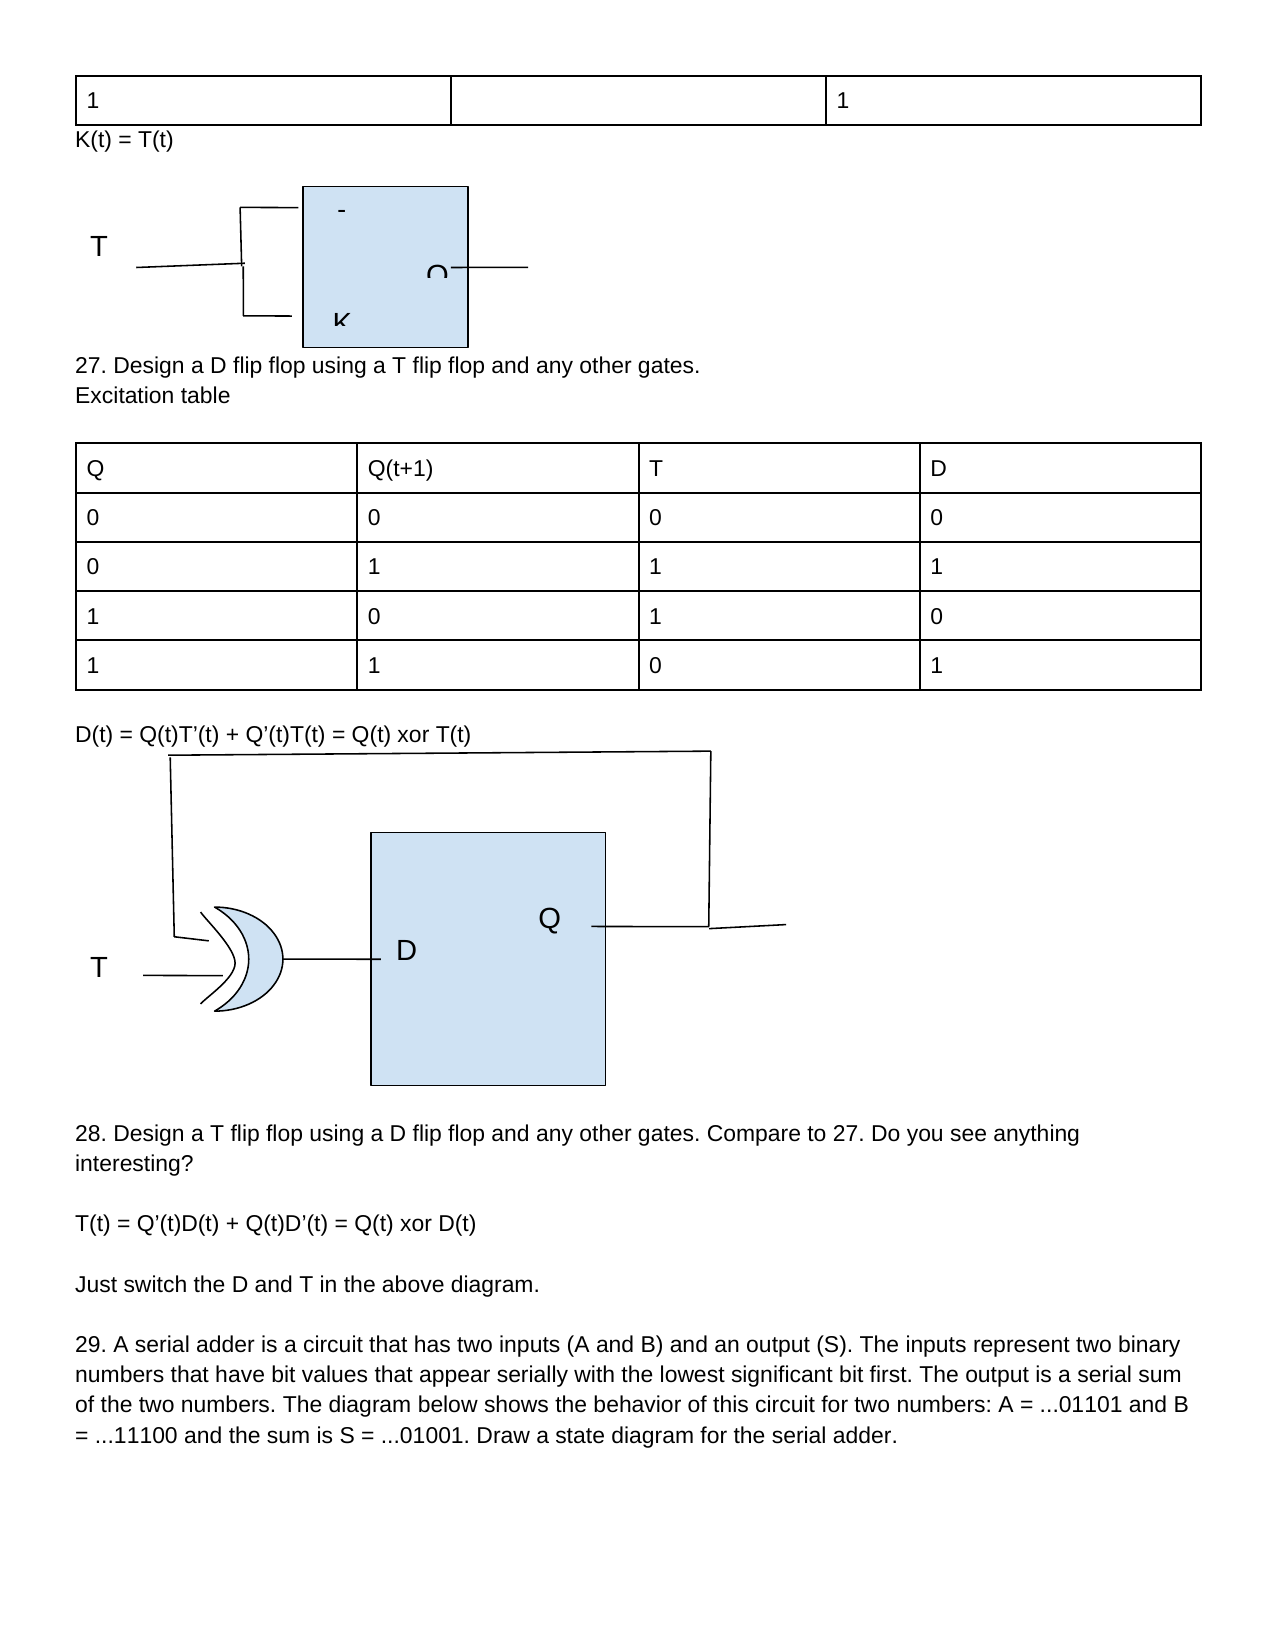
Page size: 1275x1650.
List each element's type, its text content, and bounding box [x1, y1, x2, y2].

text Excitation table [75, 382, 1200, 408]
table_cell 0 [640, 641, 919, 689]
table_cell 0 [921, 592, 1200, 639]
table_cell 1 [640, 592, 919, 639]
table_cell 1 [77, 592, 356, 639]
table_cell 1 [77, 641, 356, 689]
text D(t) = Q(t)T’(t) + Q’(t)T(t) = Q(t) xor T(t) [75, 721, 1200, 747]
text T(t) = Q’(t)D(t) + Q(t)D’(t) = Q(t) xor D(t) [75, 1210, 1200, 1237]
text 29. A serial adder is a circuit that has two inputs (A and B) and an output (S). The inputs represent two binary numbers that have bit values that appear serially with the lowest significant bit first. The output is a serial sum of the two numbers. The diagram below shows the behavior of this circuit for two numbers: A = ...01101 and B = ...11100 and the sum is S = ...01001. Draw a state diagram for the serial adder. [75, 1331, 1200, 1448]
table_cell 0 [77, 494, 356, 541]
table_cell 0 [358, 592, 638, 639]
text K(t) = T(t) [75, 126, 1200, 153]
table_cell 0 [921, 494, 1200, 541]
table_header Q(t+1) [358, 444, 638, 492]
table_cell 1 [358, 641, 638, 689]
table_cell 1 [921, 543, 1200, 590]
table_cell 1 [827, 77, 1200, 124]
table_cell 1 [358, 543, 638, 590]
table_cell 1 [77, 77, 450, 124]
text Just switch the D and T in the above diagram. [75, 1271, 1200, 1297]
table_cell [452, 77, 825, 124]
text 28. Design a T flip flop using a D flip flop and any other gates. Compare to 27. Do you see anything interesting? [75, 1119, 1200, 1176]
table_header D [921, 444, 1200, 492]
table_cell 0 [77, 543, 356, 590]
table_header Q [77, 444, 356, 492]
table_cell 1 [640, 543, 919, 590]
table_cell 0 [640, 494, 919, 541]
table_cell 1 [921, 641, 1200, 689]
table_cell 0 [358, 494, 638, 541]
text 27. Design a D flip flop using a T flip flop and any other gates. [75, 352, 1200, 378]
table_header T [640, 444, 919, 492]
